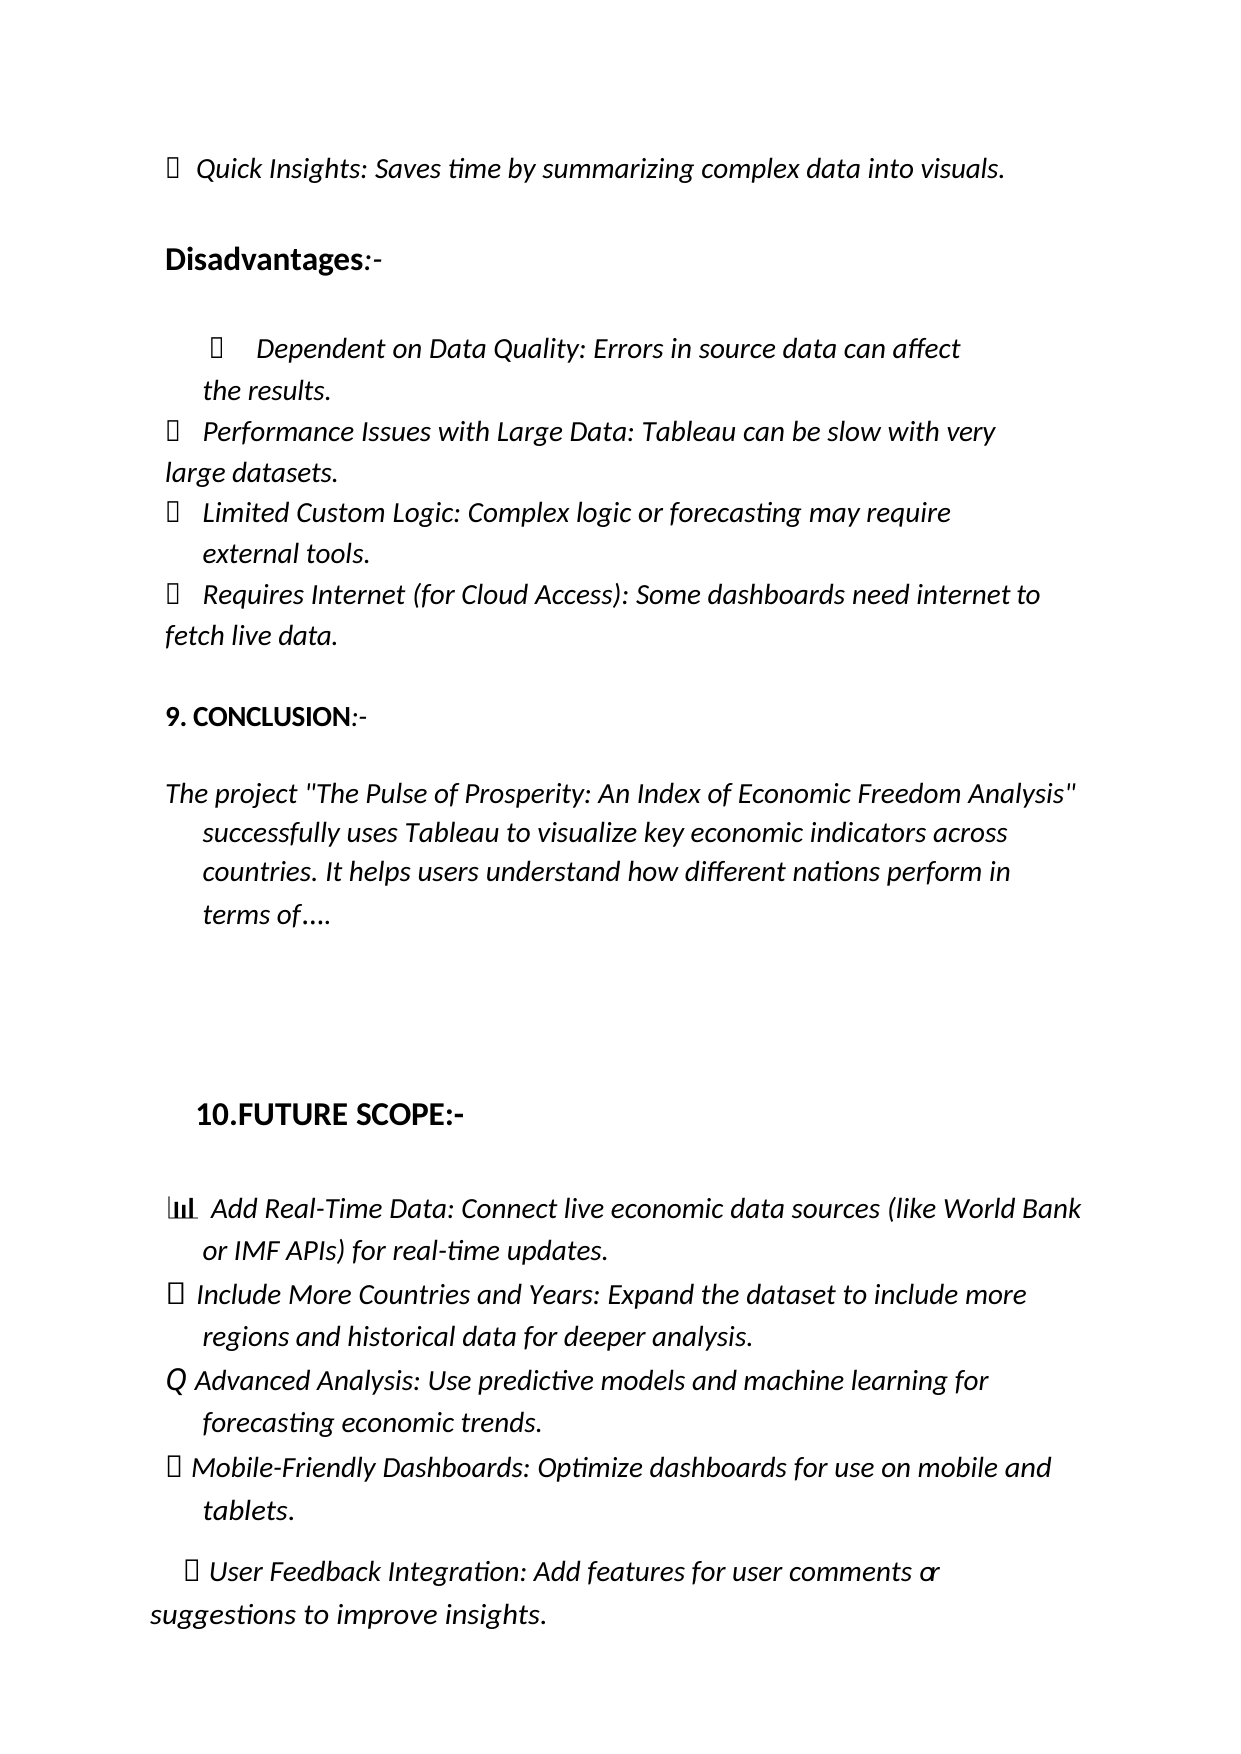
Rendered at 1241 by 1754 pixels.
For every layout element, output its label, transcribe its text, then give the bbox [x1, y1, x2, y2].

text ✅ Performance Issues with Large Data: Tableau can be slow with very [165, 412, 1093, 448]
text large datasets. [165, 454, 1093, 489]
text ✅ Requires Internet (for Cloud Access): Some dashboards need internet to [165, 575, 1093, 611]
text 📱 Mobile-Friendly Dashboards: Optimize dashboards for use on mobile and tablets. [165, 1445, 1082, 1527]
text The project "The Pulse of Prosperity: An Index of Economic Freedom Analysis" successfully uses Tableau to visualize key economic indicators across countries. It helps users understand how different nations perform in terms of…. [165, 775, 1080, 933]
text 9. CONCLUSION:- [165, 698, 1093, 734]
text Q Advanced Analysis: Use predictive models and machine learning for forecasting economic trends. [165, 1358, 1093, 1440]
text Disadvantages:- [165, 238, 1093, 279]
text ✅ Limited Custom Logic: Complex logic or forecasting may require external tools. [165, 491, 993, 571]
text ✅ Quick Insights: Saves time by summarizing complex data into visuals. [165, 148, 1093, 186]
text 🌐 Include More Countries and Years: Expand the dataset to include more regions and historical data for deeper analysis. [165, 1272, 1093, 1353]
text fetch live data. [165, 617, 1093, 652]
subtitle 10.FUTURE SCOPE:- [150, 1093, 1093, 1134]
text 📊 Add Real-Time Data: Connect live economic data sources (like World Bank or IMF APIs) for real-time updates. [165, 1186, 1093, 1267]
text ✅ Dependent on Data Quality: Errors in source data can affect the results. [202, 328, 1007, 408]
text 💬 User Feedback Integration: Add features for user comments or suggestions to improve insights. [150, 1549, 1082, 1632]
